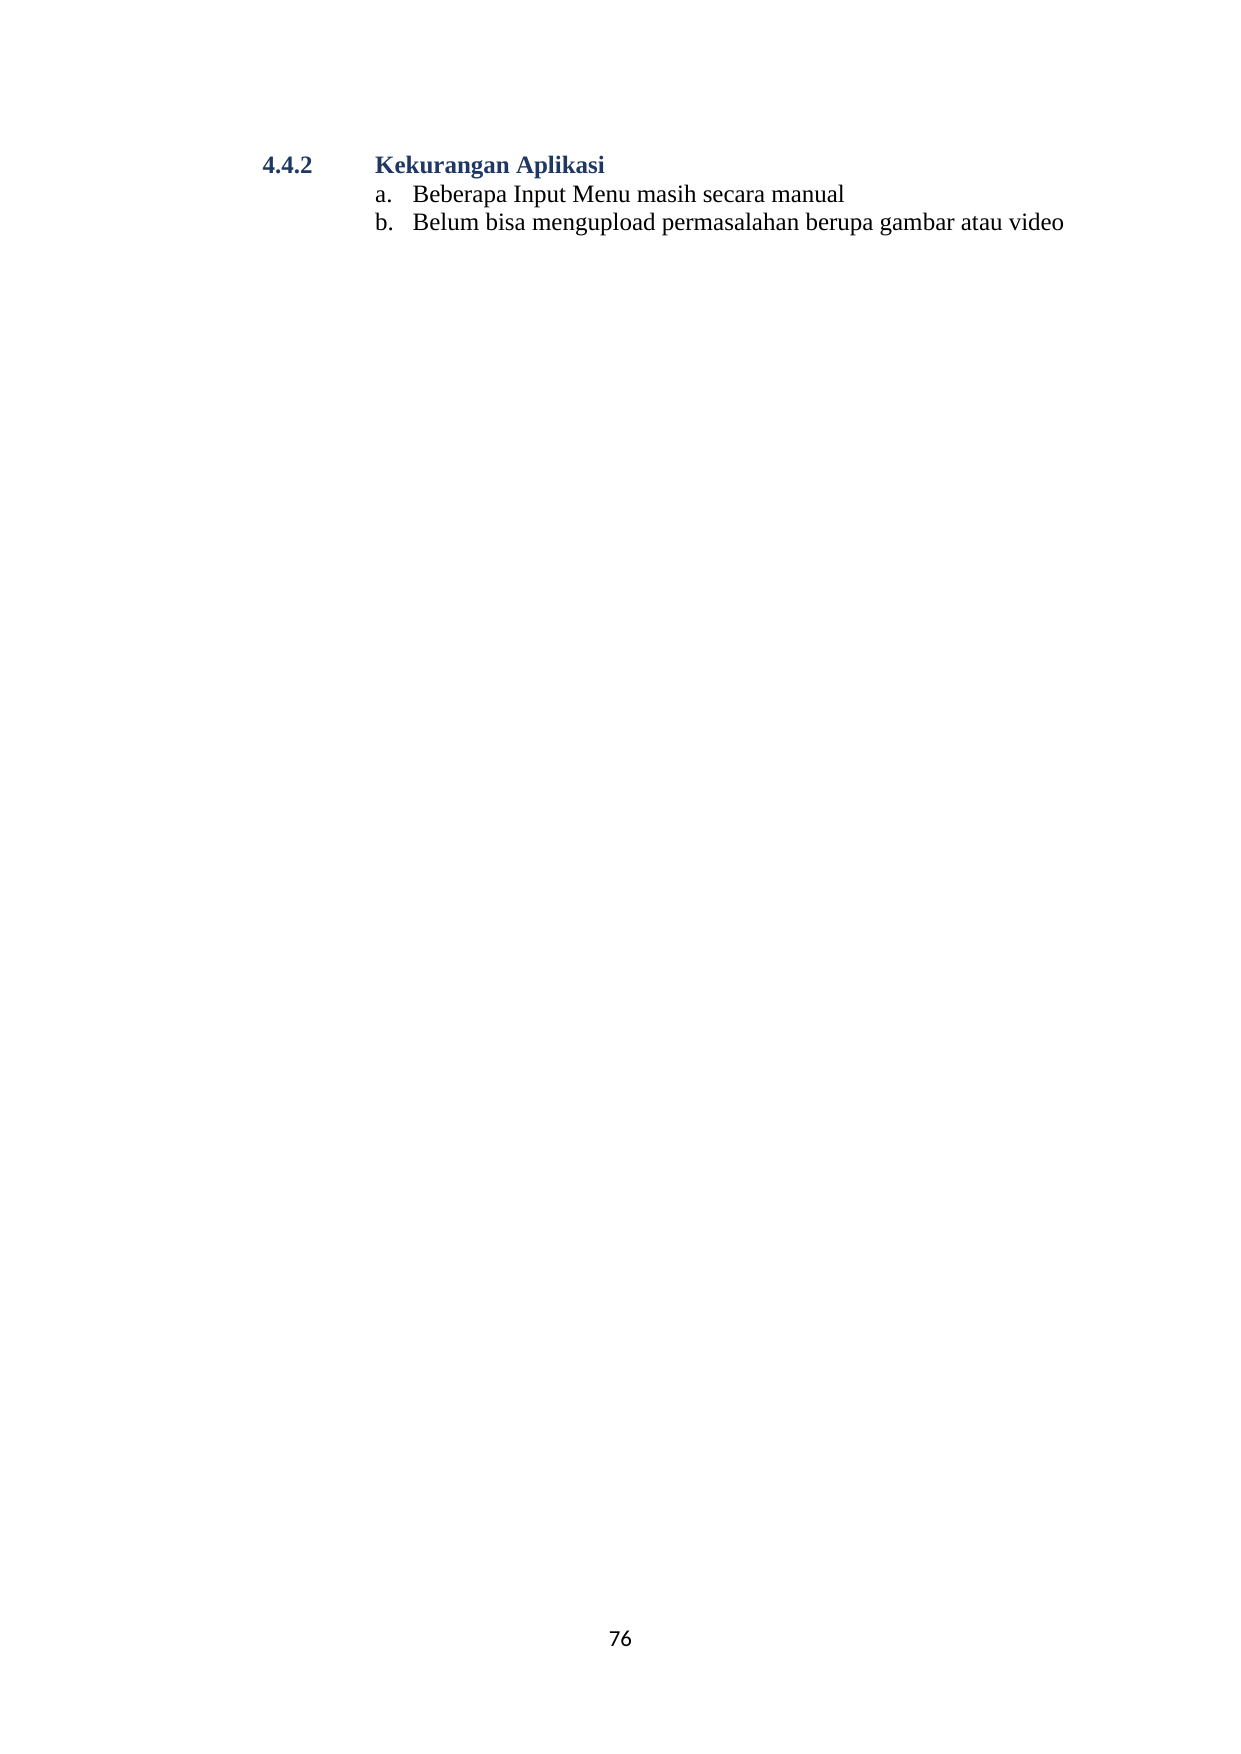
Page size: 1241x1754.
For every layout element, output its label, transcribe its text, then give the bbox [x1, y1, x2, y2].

list Belum bisa mengupload permasalahan berupa gambar atau video [375, 207, 1090, 236]
list Beberapa Input Menu masih secara manual [375, 179, 1090, 207]
text Kekurangan Aplikasi [262, 150, 1090, 179]
